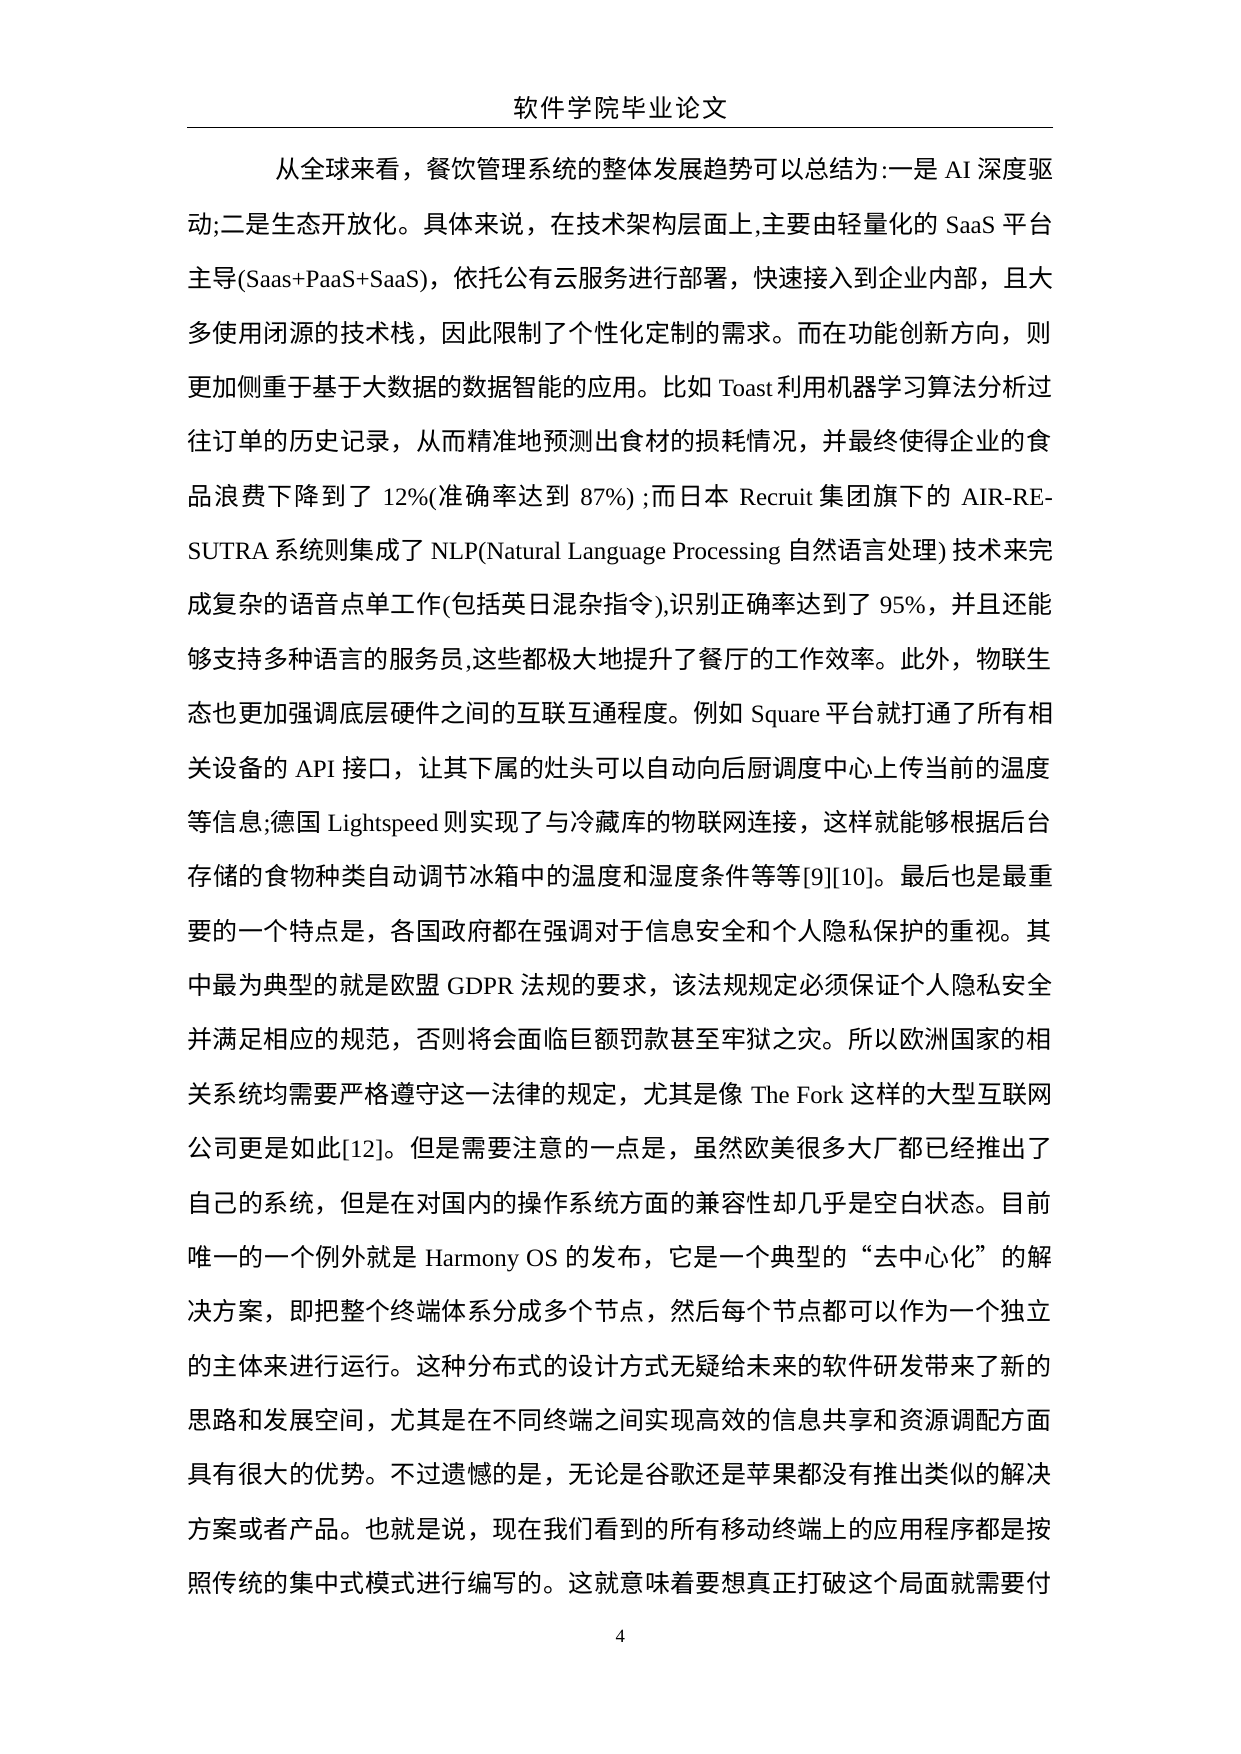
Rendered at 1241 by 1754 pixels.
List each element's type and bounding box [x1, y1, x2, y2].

text [187, 150, 1053, 1600]
